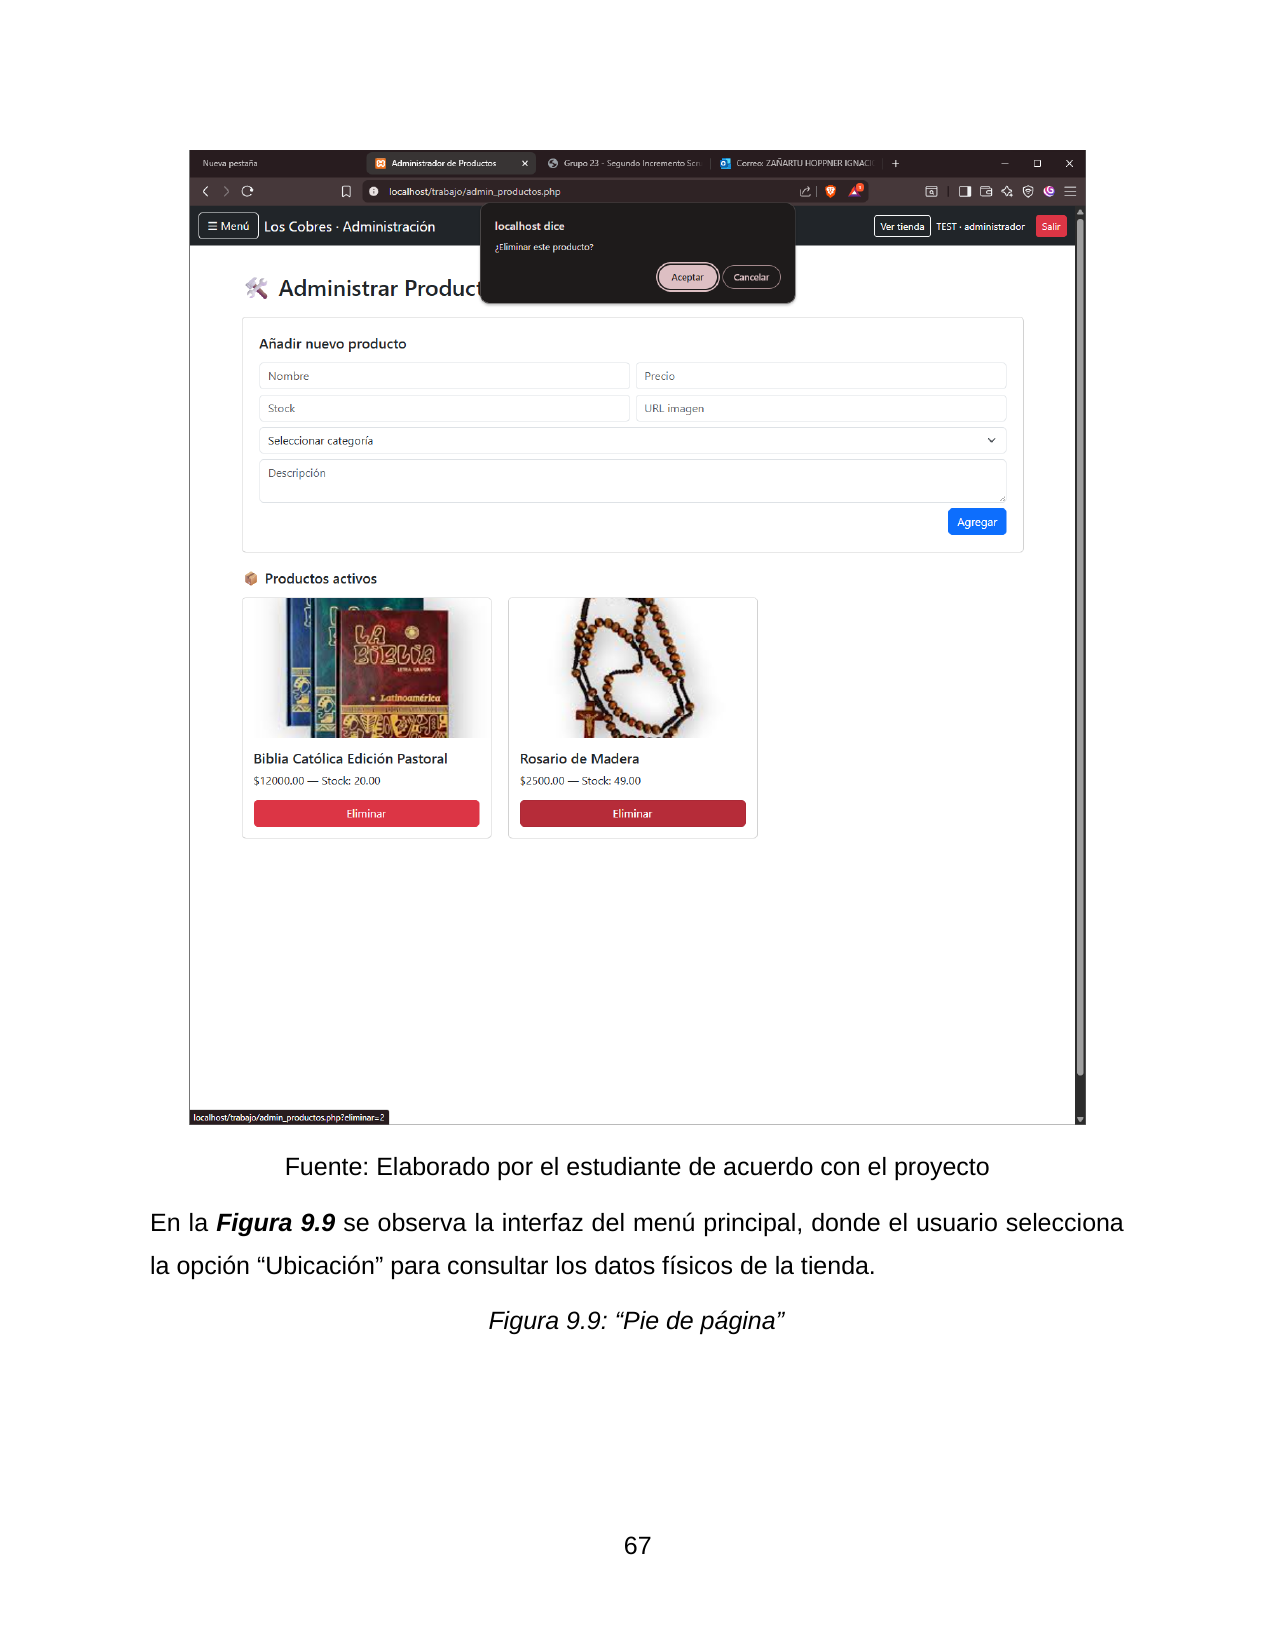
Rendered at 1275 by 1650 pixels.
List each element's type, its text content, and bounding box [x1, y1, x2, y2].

text Fuente: Elaborado por el estudiante de acuerdo con el proyecto [150, 1152, 1125, 1181]
picture [189, 150, 1086, 1125]
text Figura 9.9: “Pie de página” [150, 1306, 1125, 1335]
text En la Figura 9.9 se observa la interfaz del menú principal, donde el usuario selecciona la opción “Ubicación” para consultar los datos físicos de la tienda. [150, 1207, 1125, 1279]
